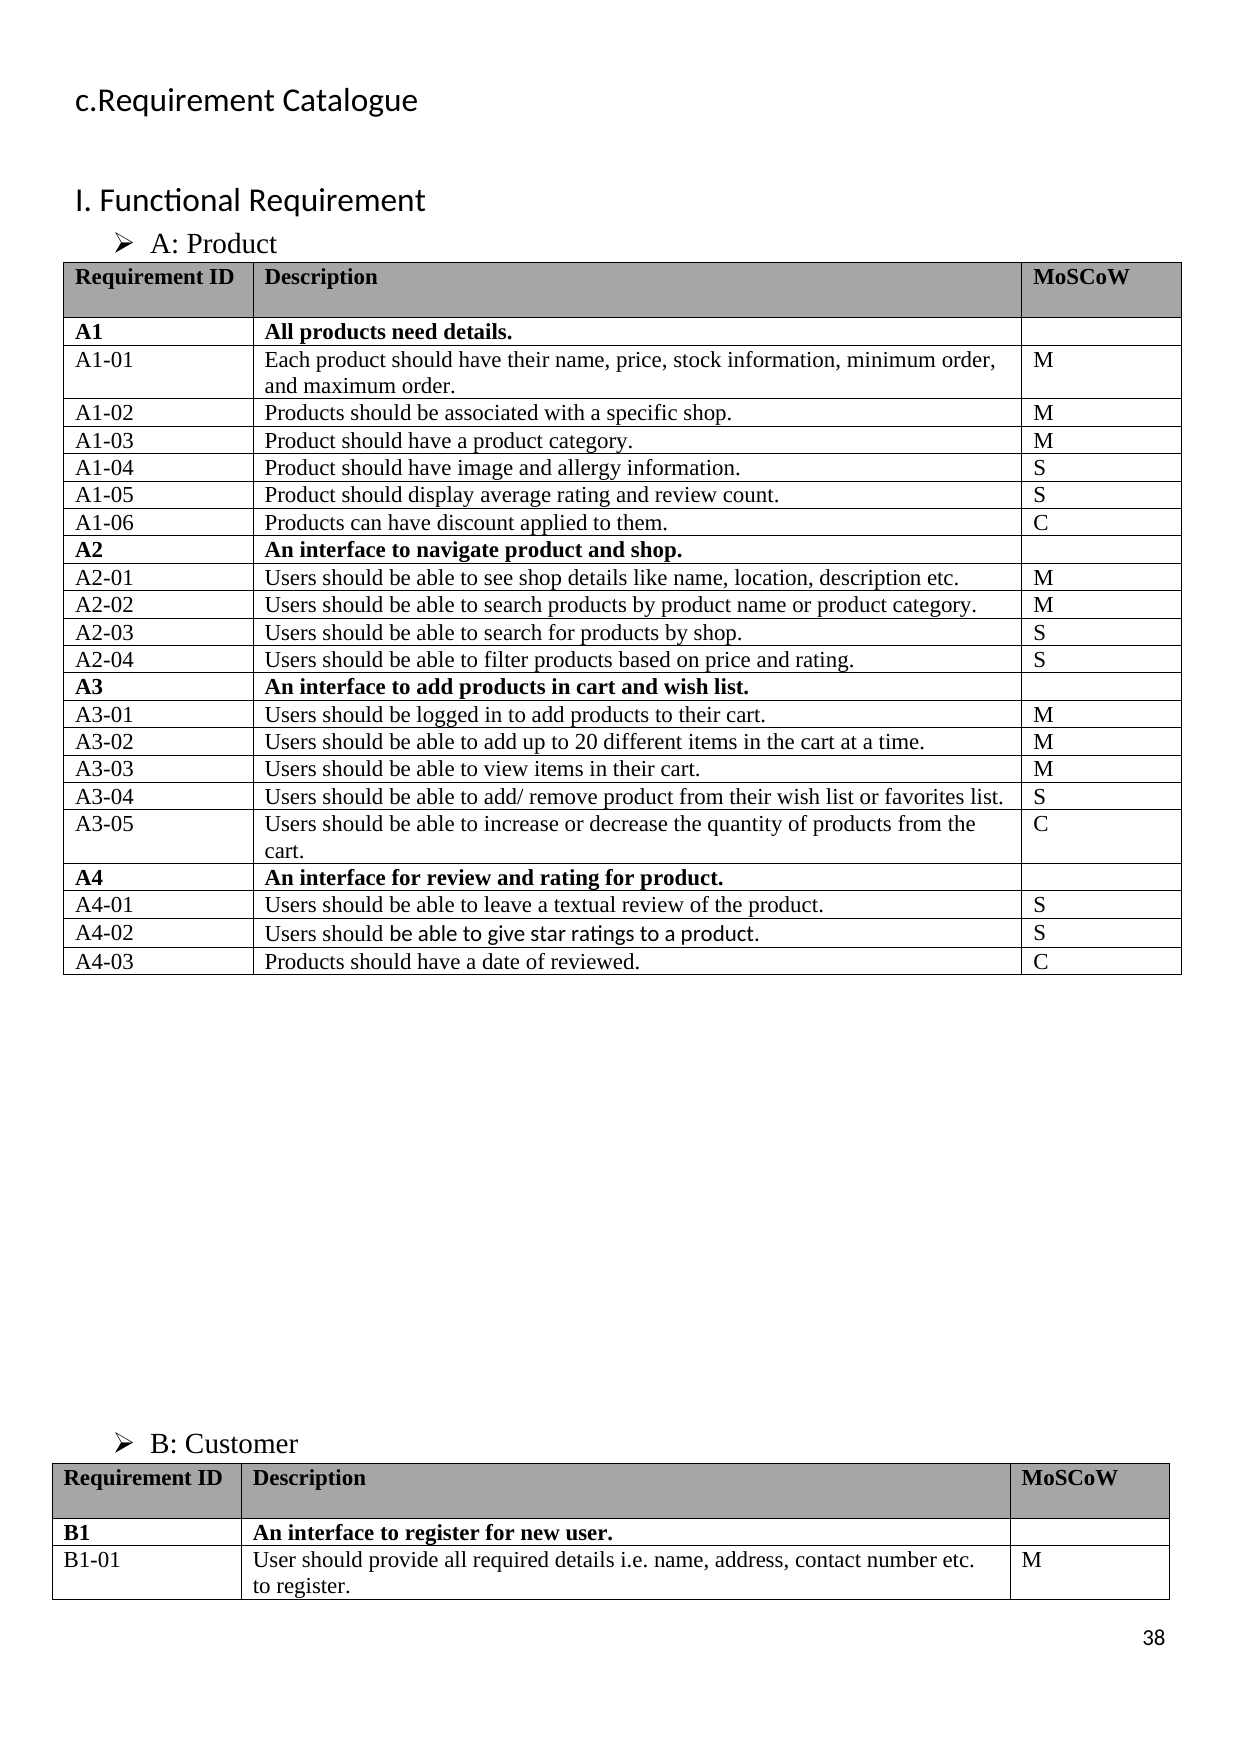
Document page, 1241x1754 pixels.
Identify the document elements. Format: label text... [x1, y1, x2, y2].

table_cell Users should be able to see shop details like name, location, description etc. [254, 564, 1021, 590]
subtitle I. Functional Requirement [75, 179, 1165, 220]
table_cell Products should have a date of reviewed. [254, 948, 1021, 974]
table_cell M [1022, 728, 1181, 754]
table_cell A2-02 [64, 591, 253, 617]
table_cell Product should have a product category. [254, 427, 1021, 453]
table_cell A1-04 [64, 454, 253, 481]
table_cell Users should be able to filter products based on price and rating. [254, 646, 1021, 672]
table_cell S [1022, 646, 1181, 672]
table_cell M [1011, 1546, 1169, 1599]
table_cell A4 [64, 864, 253, 890]
table_cell Product should have image and allergy information. [254, 454, 1021, 481]
table_cell A4-02 [64, 919, 253, 947]
table_cell Products should be associated with a specific shop. [254, 399, 1021, 426]
table_header MoSCoW [1022, 263, 1181, 317]
table_cell S [1022, 919, 1181, 947]
table_cell Products can have discount applied to them. [254, 509, 1021, 535]
table_cell S [1022, 482, 1181, 508]
table_cell A3-04 [64, 783, 253, 809]
table_cell Users should be able to increase or decrease the quantity of products from the cart. [254, 810, 1021, 863]
table_cell A1-03 [64, 427, 253, 453]
table_cell A1-05 [64, 482, 253, 508]
table_cell M [1022, 591, 1181, 617]
table_cell A3-03 [64, 756, 253, 782]
table_cell M [1022, 701, 1181, 727]
table_header Description [242, 1464, 1010, 1518]
table_cell M [1022, 399, 1181, 426]
table_cell M [1022, 564, 1181, 590]
table_cell S [1022, 891, 1181, 918]
table_cell A1-02 [64, 399, 253, 426]
table_cell S [1022, 454, 1181, 481]
table_cell [1022, 673, 1181, 700]
table_header Description [254, 263, 1021, 317]
table_cell C [1022, 810, 1181, 863]
list A: Product [112, 226, 1165, 259]
table_cell B1-01 [53, 1546, 241, 1599]
table_cell An interface to navigate product and shop. [254, 536, 1021, 563]
table_cell A3-01 [64, 701, 253, 727]
table_cell A4-03 [64, 948, 253, 974]
table_cell An interface to add products in cart and wish list. [254, 673, 1021, 700]
table_cell An interface to register for new user. [242, 1519, 1010, 1545]
table_cell Users should be able to view items in their cart. [254, 756, 1021, 782]
table_cell Users should be logged in to add products to their cart. [254, 701, 1021, 727]
table_cell M [1022, 756, 1181, 782]
table_cell [1022, 536, 1181, 563]
table_cell [1011, 1519, 1169, 1545]
table_cell Users should be able to search for products by shop. [254, 619, 1021, 645]
table_cell C [1022, 948, 1181, 974]
table_cell C [1022, 509, 1181, 535]
table_cell [1022, 318, 1181, 344]
subtitle c.Requirement Catalogue [75, 79, 1165, 120]
table_cell Users should be able to add up to 20 different items in the cart at a time. [254, 728, 1021, 754]
table_cell A1-01 [64, 346, 253, 398]
table_cell All products need details. [254, 318, 1021, 344]
table_cell A1-06 [64, 509, 253, 535]
table_header MoSCoW [1011, 1464, 1169, 1518]
table_cell Users should be able to add/ remove product from their wish list or favorites list. [254, 783, 1021, 809]
table_cell A1 [64, 318, 253, 344]
table_cell B1 [53, 1519, 241, 1545]
table_cell Users should be able to search products by product name or product category. [254, 591, 1021, 617]
table_cell Each product should have their name, price, stock information, minimum order, and maximum order. [254, 346, 1021, 398]
table_cell A3-05 [64, 810, 253, 863]
table_cell User should provide all required details i.e. name, address, contact number etc. to register. [242, 1546, 1010, 1599]
table_cell A3-02 [64, 728, 253, 754]
list B: Customer [112, 1426, 1165, 1460]
table_cell [1022, 864, 1181, 890]
table_cell M [1022, 346, 1181, 398]
table_cell A2 [64, 536, 253, 563]
table_cell A3 [64, 673, 253, 700]
table_cell Users should be able to give star ratings to a product. [254, 919, 1021, 947]
table_cell A2-04 [64, 646, 253, 672]
table_header Requirement ID [64, 263, 253, 317]
table_cell Product should display average rating and review count. [254, 482, 1021, 508]
table_cell A2-01 [64, 564, 253, 590]
table_header Requirement ID [53, 1464, 241, 1518]
table_cell A4-01 [64, 891, 253, 918]
table_cell A2-03 [64, 619, 253, 645]
table_cell Users should be able to leave a textual review of the product. [254, 891, 1021, 918]
table_cell An interface for review and rating for product. [254, 864, 1021, 890]
table_cell S [1022, 783, 1181, 809]
table_cell M [1022, 427, 1181, 453]
table_cell S [1022, 619, 1181, 645]
